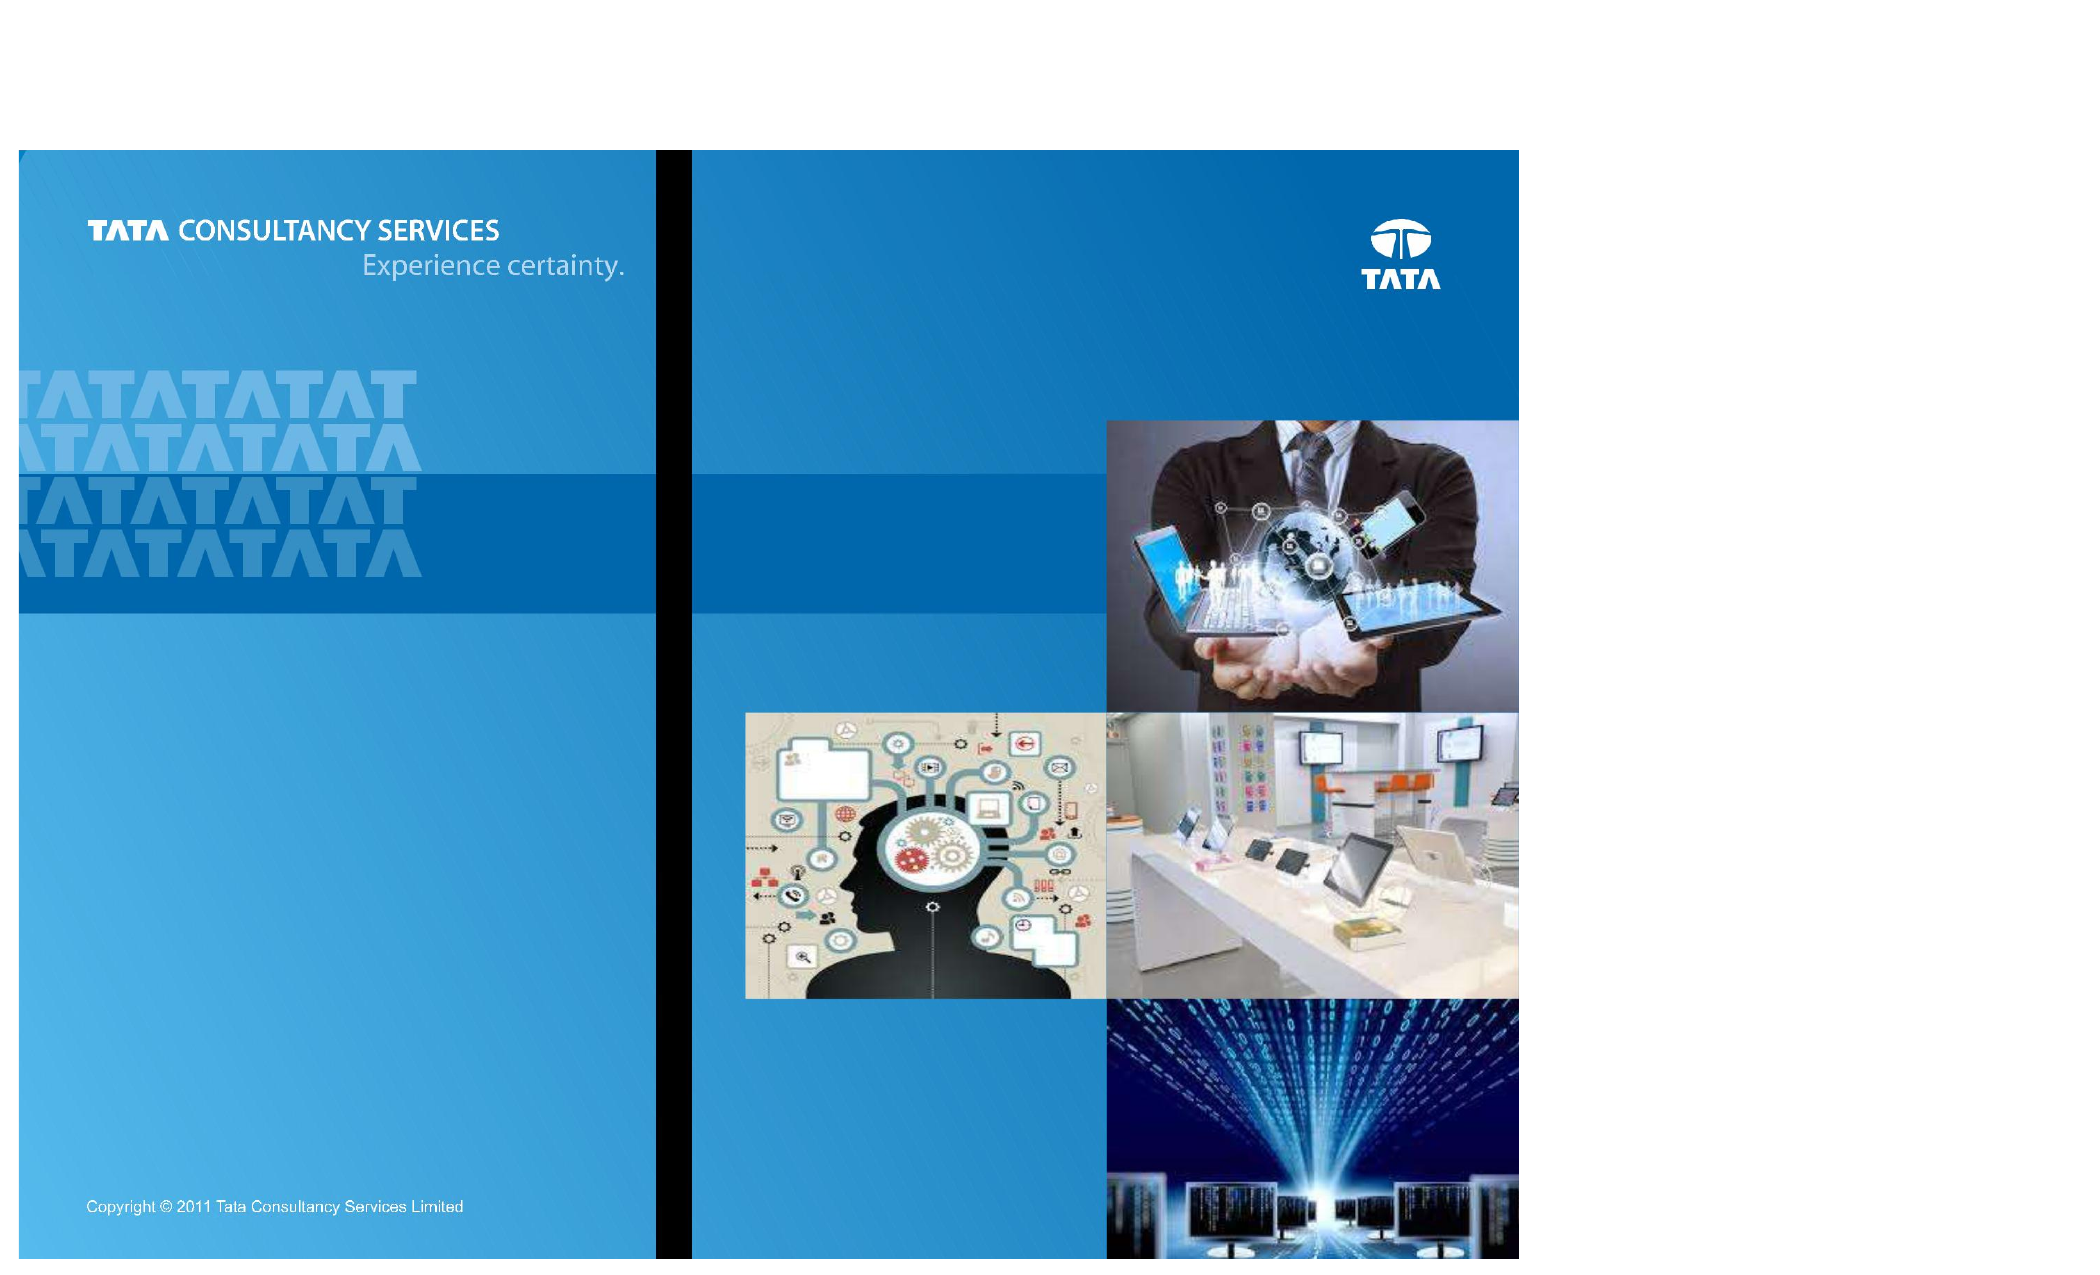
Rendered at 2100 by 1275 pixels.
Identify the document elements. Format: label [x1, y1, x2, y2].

picture [18, 150, 1519, 1259]
